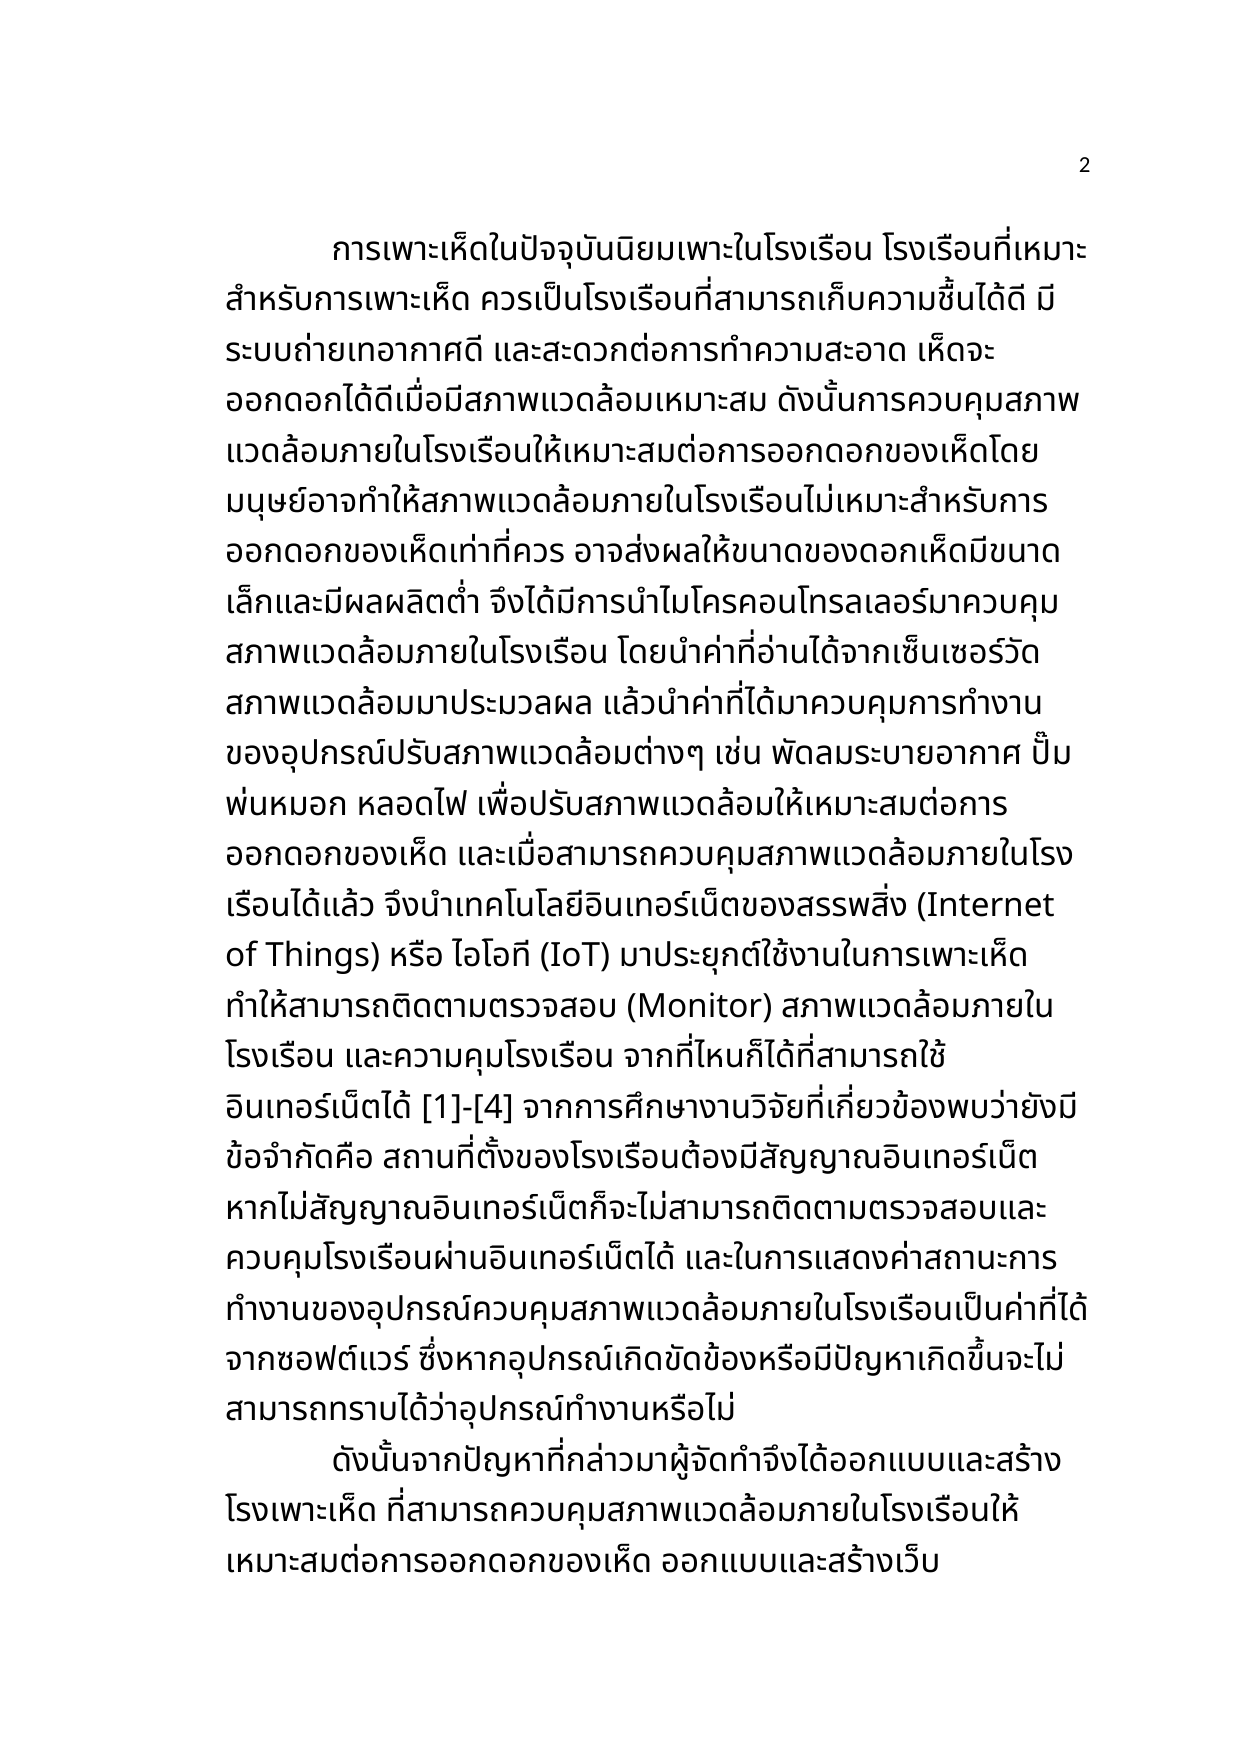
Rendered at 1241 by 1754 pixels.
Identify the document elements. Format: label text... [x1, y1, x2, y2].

text การเพาะเห็ดในปัจจุบันนิยมเพาะในโรงเรือน โรงเรือนที่เหมาะสำหรับการเพาะเห็ด ควรเป็นโรงเรือนที่สามารถเก็บความชื้นได้ดี มีระบบถ่ายเทอากาศดี และสะดวกต่อการทำความสะอาด เห็ดจะออกดอกได้ดีเมื่อมีสภาพแวดล้อมเหมาะสม ดังนั้นการควบคุมสภาพแวดล้อมภายในโรงเรือนให้เหมาะสมต่อการออกดอกของเห็ดโดยมนุษย์อาจทำให้สภาพแวดล้อมภายในโรงเรือนไม่เหมาะสำหรับการออกดอกของเห็ดเท่าที่ควร อาจส่งผลให้ขนาดของดอกเห็ดมีขนาดเล็กและมีผลผลิตต่ำ จึงได้มีการนำไมโครคอนโทรลเลอร์มาควบคุมสภาพแวดล้อมภายในโรงเรือน โดยนำค่าที่อ่านได้จากเซ็นเซอร์วัดสภาพแวดล้อมมาประมวลผล แล้วนำค่าที่ได้มาควบคุมการทำงานของอุปกรณ์ปรับสภาพแวดล้อมต่างๆ เช่น พัดลมระบายอากาศ ปั๊มพ่นหมอก หลอดไฟ เพื่อปรับสภาพแวดล้อมให้เหมาะสมต่อการออกดอกของเห็ด และเมื่อสามารถควบคุมสภาพแวดล้อมภายในโรงเรือนได้แล้ว จึงนำเทคโนโลยีอินเทอร์เน็ตของสรรพสิ่ง (Internet of Things) หรือ ไอโอที (IoT) มาประยุกต์ใช้งานในการเพาะเห็ด ทำให้สามารถติดตามตรวจสอบ (Monitor) สภาพแวดล้อมภายในโรงเรือน และความคุมโรงเรือน จากที่ไหนก็ได้ที่สามารถใช้อินเทอร์เน็ตได้ [1]-[4] จากการศึกษางานวิจัยที่เกี่ยวข้องพบว่ายังมีข้อจำกัดคือ สถานที่ตั้งของโรงเรือนต้องมีสัญญาณอินเทอร์เน็ตหากไม่สัญญาณอินเทอร์เน็ตก็จะไม่สามารถติดตามตรวจสอบและควบคุมโรงเรือนผ่านอินเทอร์เน็ตได้ และในการแสดงค่าสถานะการทำงานของอุปกรณ์ควบคุมสภาพแวดล้อมภายในโรงเรือนเป็นค่าที่ได้จากซอฟต์แวร์ ซึ่งหากอุปกรณ์เกิดขัดข้องหรือมีปัญหาเกิดขึ้นจะไม่สามารถทราบได้ว่าอุปกรณ์ทำงานหรือไม่ [225, 225, 1090, 1436]
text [225, 1436, 1090, 1587]
